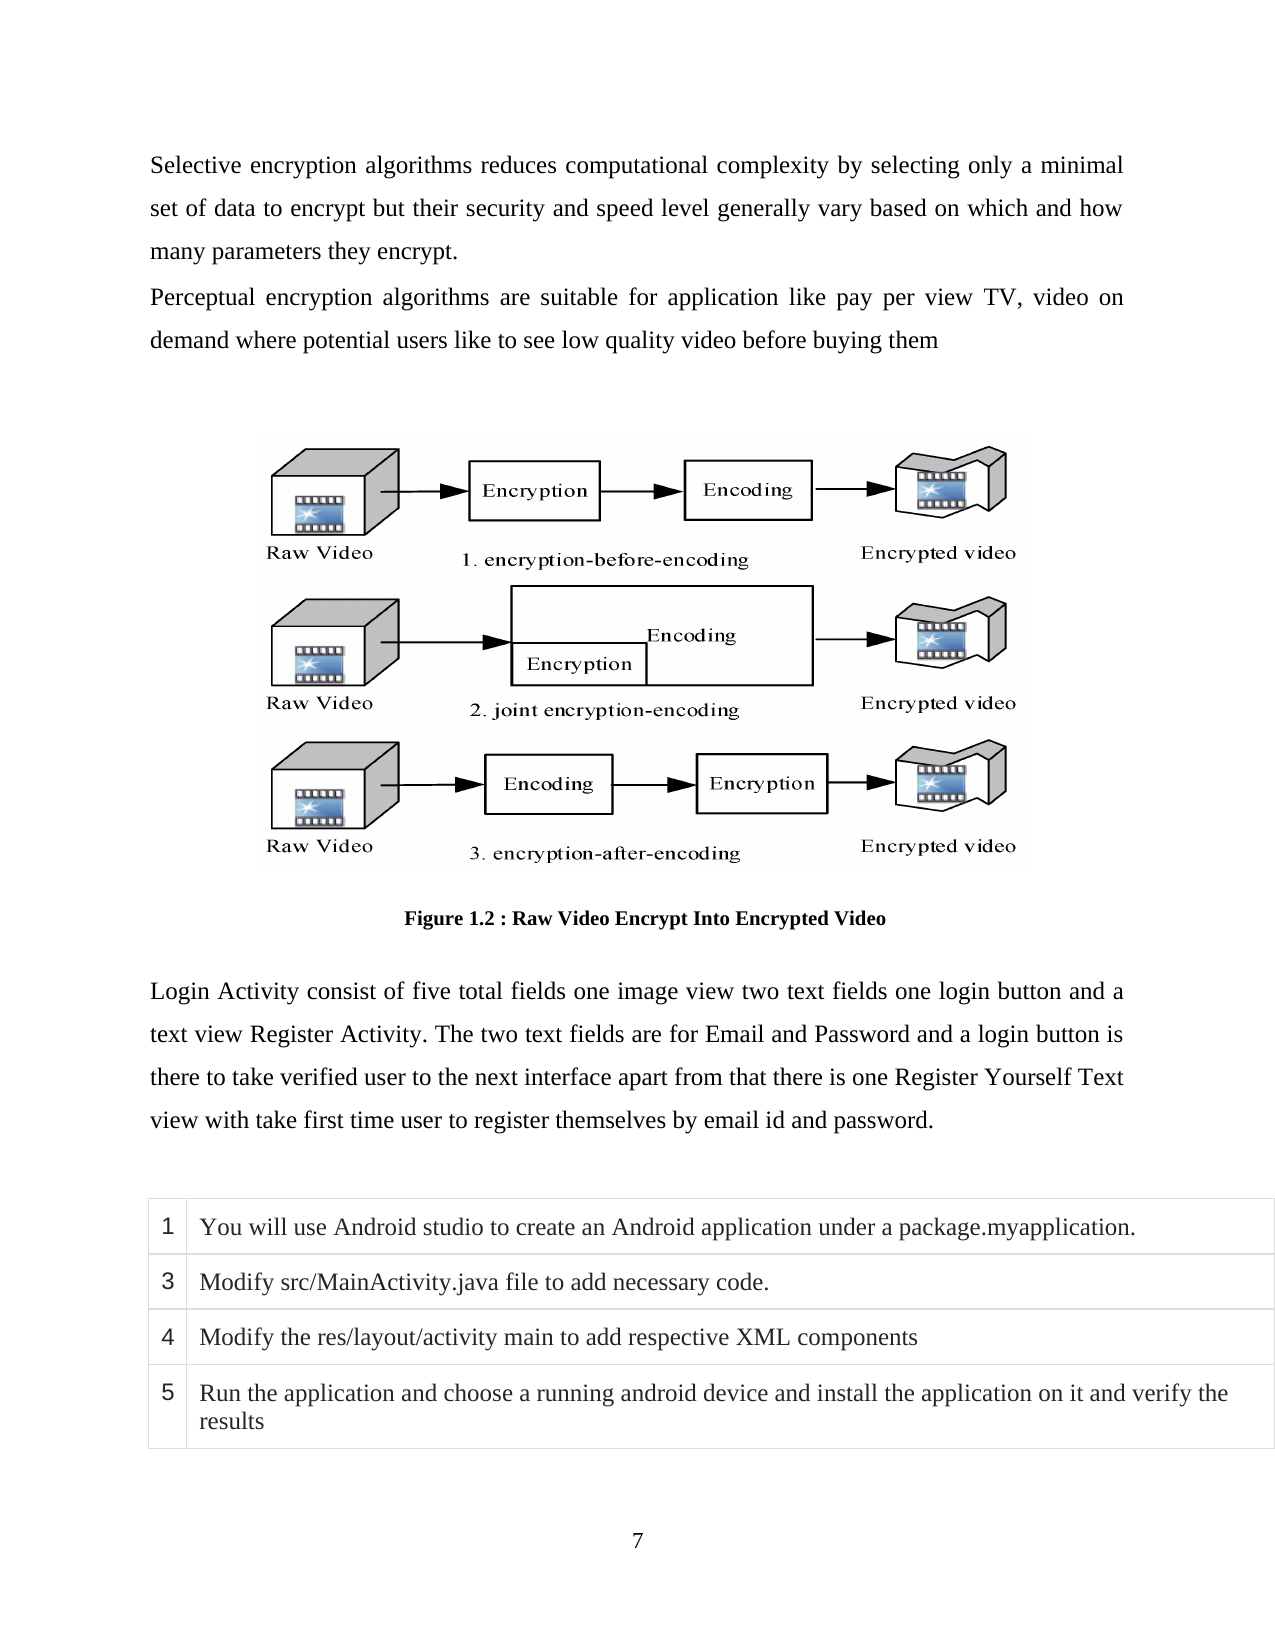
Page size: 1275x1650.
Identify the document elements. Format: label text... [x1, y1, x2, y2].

table_cell Modify the res/layout/activity main to add respective XML components [187, 1310, 1274, 1364]
table_cell 4 [149, 1310, 186, 1364]
table_cell Modify src/MainActivity.java file to add necessary code. [187, 1255, 1274, 1308]
table_cell Run the application and choose a running android device and install the application on it and verify the results [187, 1365, 1274, 1448]
table_header 1 [149, 1199, 186, 1253]
table_cell 3 [149, 1255, 186, 1308]
table_header You will use Android studio to create an Android application under a package.myapplication. [187, 1199, 1274, 1253]
table_cell 5 [149, 1365, 186, 1448]
picture [256, 432, 1033, 870]
text Login Activity consist of five total fields one image view two text fields one login button and a text view Register Activity. The two text fields are for Email and Password and a login button is there to take verified user to the next interface apart from that there is one Register Yourself Text view with take first time user to register themselves by email id and password. [150, 976, 1125, 1134]
text Figure 1.2 : Raw Video Encrypt Into Encrypted Video [187, 906, 1065, 930]
text Selective encryption algorithms reduces computational complexity by selecting only a minimal set of data to encrypt but their security and speed level generally vary based on which and how many parameters they encrypt. [150, 150, 1125, 265]
text Perceptual encryption algorithms are suitable for application like pay per view TV, video on demand where potential users like to see low quality video before buying them [150, 282, 1125, 354]
